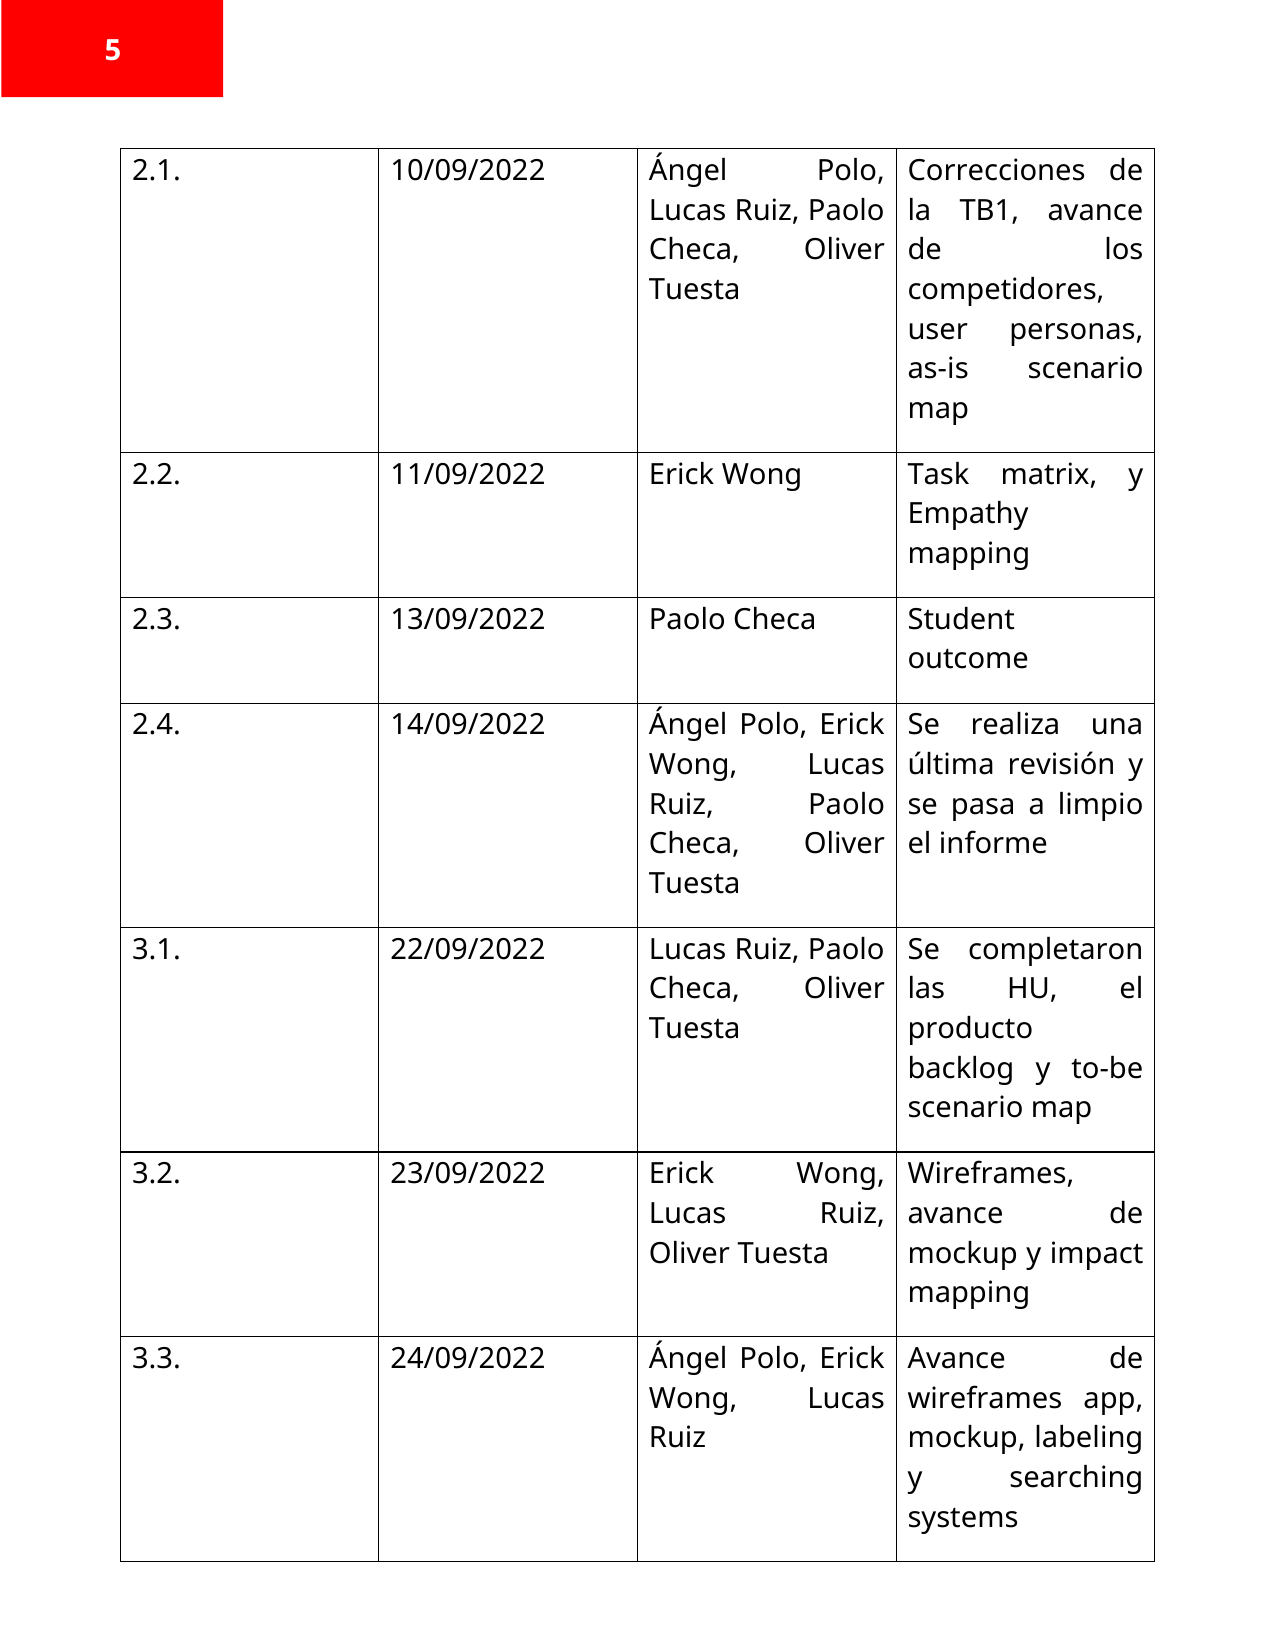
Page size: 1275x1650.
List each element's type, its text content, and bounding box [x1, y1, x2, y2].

table_cell 23/09/2022 [379, 1153, 637, 1336]
table_cell 10/09/2022 [379, 149, 637, 452]
table_cell 3.1. [121, 928, 378, 1151]
table_cell 3.3. [121, 1337, 378, 1561]
table_cell Paolo Checa [638, 598, 896, 702]
table_cell 11/09/2022 [379, 453, 637, 597]
table_cell Lucas Ruiz, Paolo Checa, Oliver Tuesta [638, 928, 896, 1151]
table_cell Task matrix, y Empathy mapping [897, 453, 1154, 597]
table_cell Ángel Polo, Erick Wong, Lucas Ruiz [638, 1337, 896, 1561]
table_cell Wireframes, avance de mockup y impact mapping [897, 1153, 1154, 1336]
table_cell Correcciones de la TB1, avance de los competidores, user personas, as-is scenario map [897, 149, 1154, 452]
table_cell 13/09/2022 [379, 598, 637, 702]
table_cell 2.2. [121, 453, 378, 597]
table_cell 2.1. [121, 149, 378, 452]
table_cell 14/09/2022 [379, 704, 637, 927]
table_cell Erick Wong [638, 453, 896, 597]
table_cell Se realiza una última revisión y se pasa a limpio el informe [897, 704, 1154, 927]
table_cell 2.3. [121, 598, 378, 702]
table_cell Student outcome [897, 598, 1154, 702]
table_cell Ángel Polo, Lucas Ruiz, Paolo Checa, Oliver Tuesta [638, 149, 896, 452]
table_cell Se completaron las HU, el producto backlog y to-be scenario map [897, 928, 1154, 1151]
table_cell Erick Wong, Lucas Ruiz, Oliver Tuesta [638, 1153, 896, 1336]
table_cell 2.4. [121, 704, 378, 927]
table_cell 22/09/2022 [379, 928, 637, 1151]
table_cell 3.2. [121, 1153, 378, 1336]
table_cell Avance de wireframes app, mockup, labeling y searching systems [897, 1337, 1154, 1561]
table_cell Ángel Polo, Erick Wong, Lucas Ruiz, Paolo Checa, Oliver Tuesta [638, 704, 896, 927]
table_cell 24/09/2022 [379, 1337, 637, 1561]
